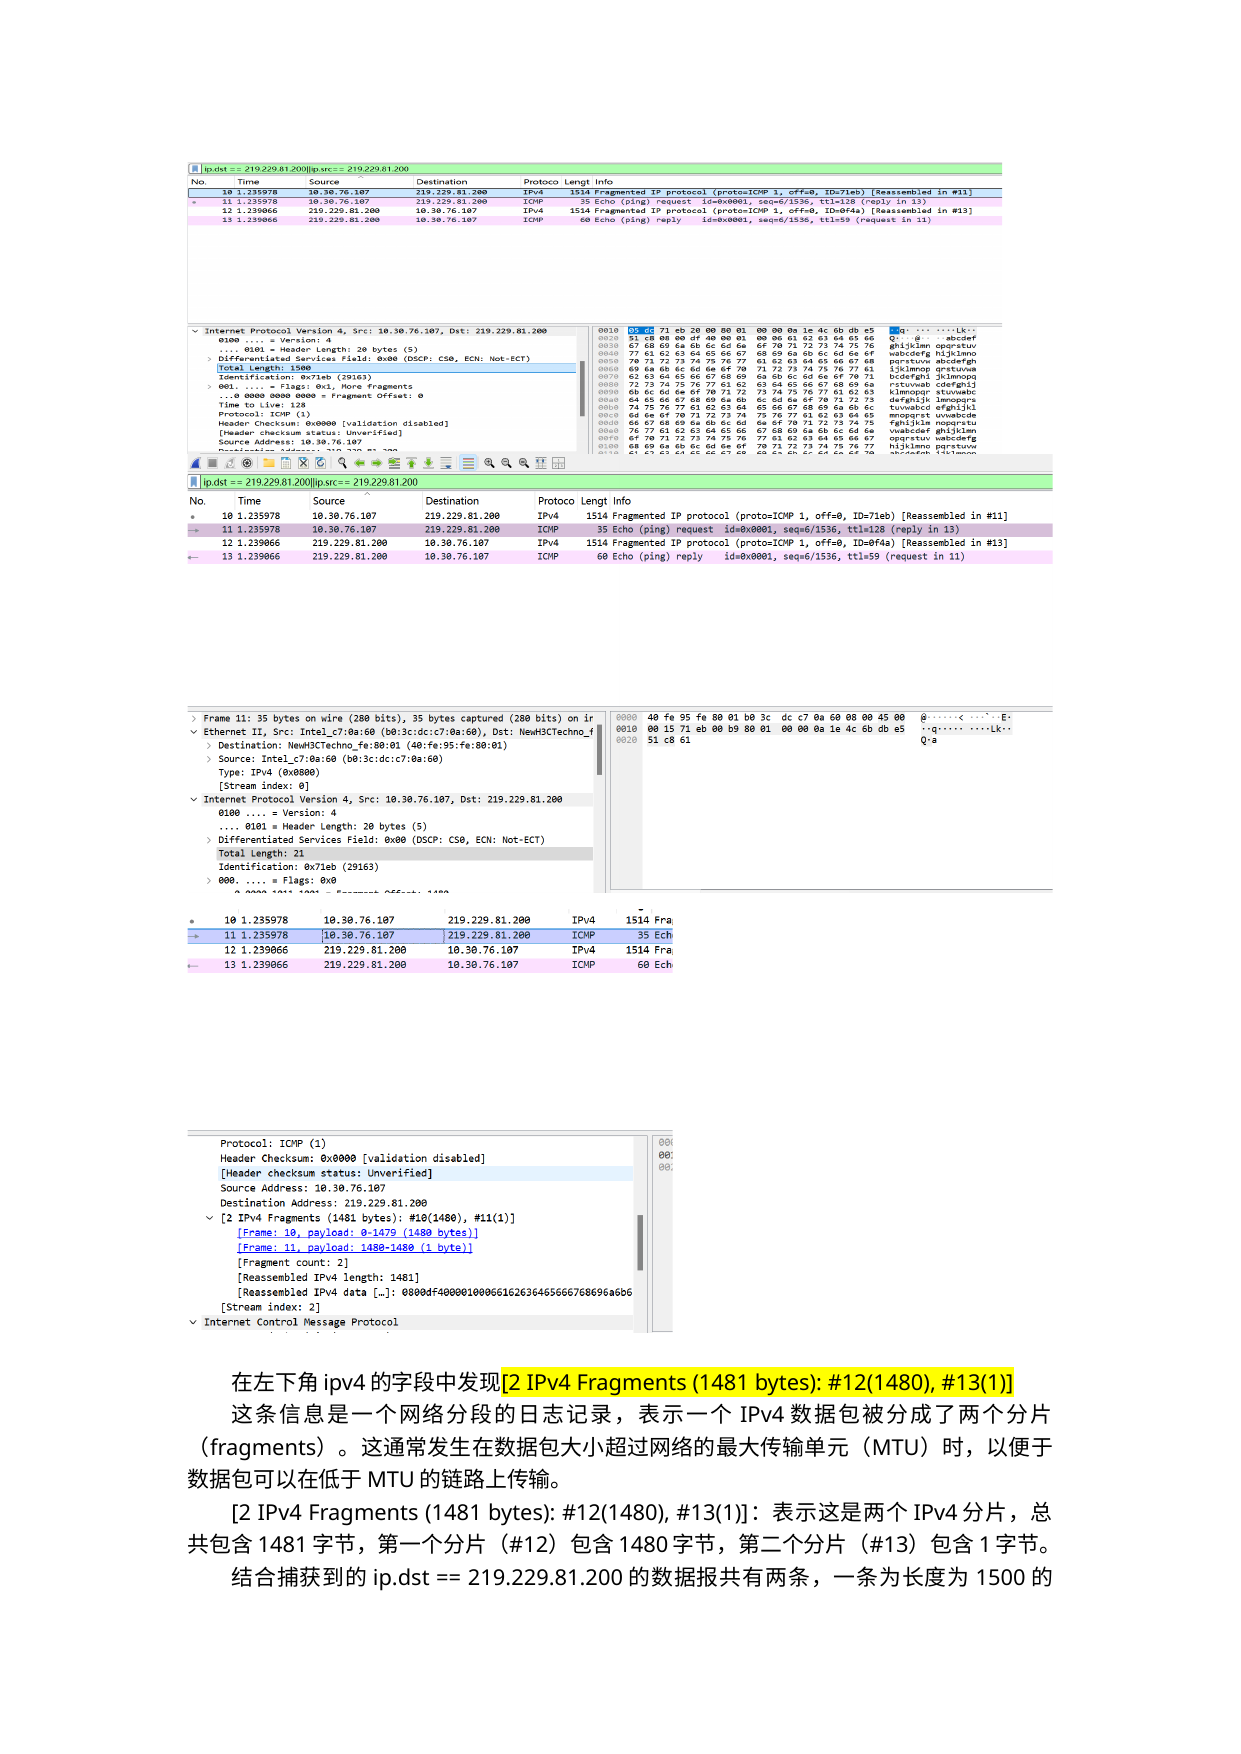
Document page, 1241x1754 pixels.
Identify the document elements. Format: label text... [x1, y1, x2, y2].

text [187, 1559, 1053, 1592]
picture [187, 909, 673, 1333]
text [2 IPv4 Fragments (1481 bytes): #12(1480), #13(1)]：表示这是两个IPv4分片，总共包含1481字节，第一个分片（#12）包含1480字节，第二个分片（#13）包含1字节。 [187, 1494, 1053, 1559]
text 在左下角ipv4的字段中发现[2 IPv4 Fragments (1481 bytes): #12(1480), #13(1)] [187, 1364, 1053, 1397]
text 这条信息是一个网络分段的日志记录，表示一个IPv4数据包被分成了两个分片（fragments）。这通常发生在数据包大小超过网络的最大传输单元（MTU）时，以便于数据包可以在低于MTU的链路上传输。 [187, 1397, 1053, 1494]
picture [187, 162, 1053, 893]
